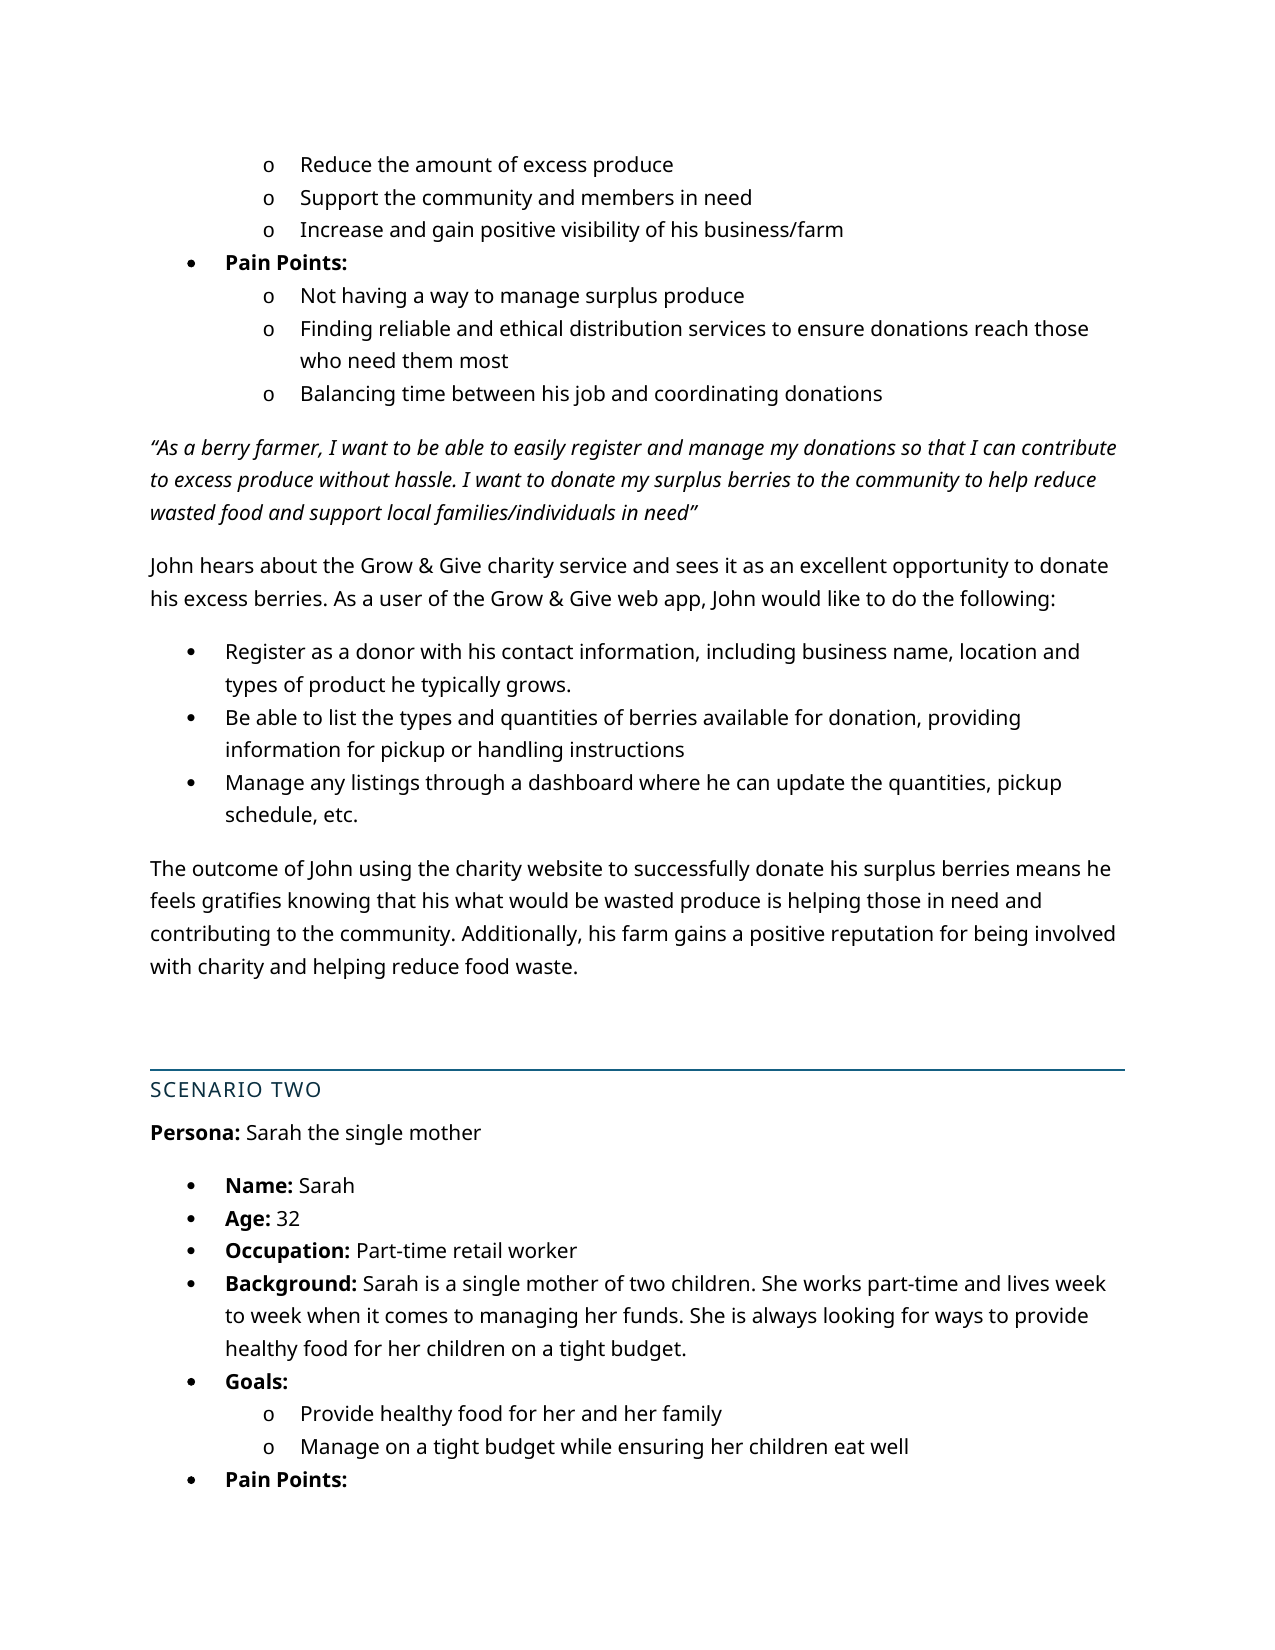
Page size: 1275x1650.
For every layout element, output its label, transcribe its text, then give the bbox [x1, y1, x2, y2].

list Register as a donor with his contact information, including business name, location and types of product he typically grows. [187, 637, 1125, 698]
text John hears about the Grow & Give charity service and sees it as an excellent opportunity to donate his excess berries. As a user of the Grow & Give web app, John would like to do the following: [150, 551, 1125, 612]
text “As a berry farmer, I want to be able to easily register and manage my donations so that I can contribute to excess produce without hassle. I want to donate my surplus berries to the community to help reduce wasted food and support local families/individuals in need” [150, 433, 1125, 526]
list Name: Sarah [187, 1171, 1125, 1200]
list Pain Points: [187, 248, 1125, 277]
list Background: Sarah is a single mother of two children. She works part-time and lives week to week when it comes to managing her funds. She is always looking for ways to provide healthy food for her children on a tight budget. [187, 1269, 1125, 1363]
list Reduce the amount of excess produce [262, 150, 1125, 178]
list Occupation: Part-time retail worker [187, 1236, 1125, 1265]
list Manage any listings through a dashboard where he can update the quantities, pickup schedule, etc. [187, 768, 1125, 829]
list Support the community and members in need [262, 183, 1125, 211]
subtitle Scenario Two [150, 1071, 1125, 1103]
list Pain Points: [187, 1465, 1125, 1493]
list Be able to list the types and quantities of berries available for donation, providing information for pickup or handling instructions [187, 703, 1125, 764]
list Age: 32 [187, 1204, 1125, 1232]
list Increase and gain positive visibility of his business/farm [262, 216, 1125, 244]
list Finding reliable and ethical distribution services to ensure donations reach those who need them most [262, 314, 1125, 375]
list Balancing time between his job and coordinating donations [262, 379, 1125, 408]
list Not having a way to manage surplus produce [262, 281, 1125, 309]
list Goals: [187, 1367, 1125, 1395]
list Manage on a tight budget while ensuring her children eat well [262, 1432, 1125, 1461]
text Persona: Sarah the single mother [150, 1118, 1125, 1146]
text The outcome of John using the charity website to successfully donate his surplus berries means he feels gratifies knowing that his what would be wasted produce is helping those in need and contributing to the community. Additionally, his farm gains a positive reputation for being involved with charity and helping reduce food waste. [150, 854, 1125, 980]
list Provide healthy food for her and her family [262, 1399, 1125, 1428]
